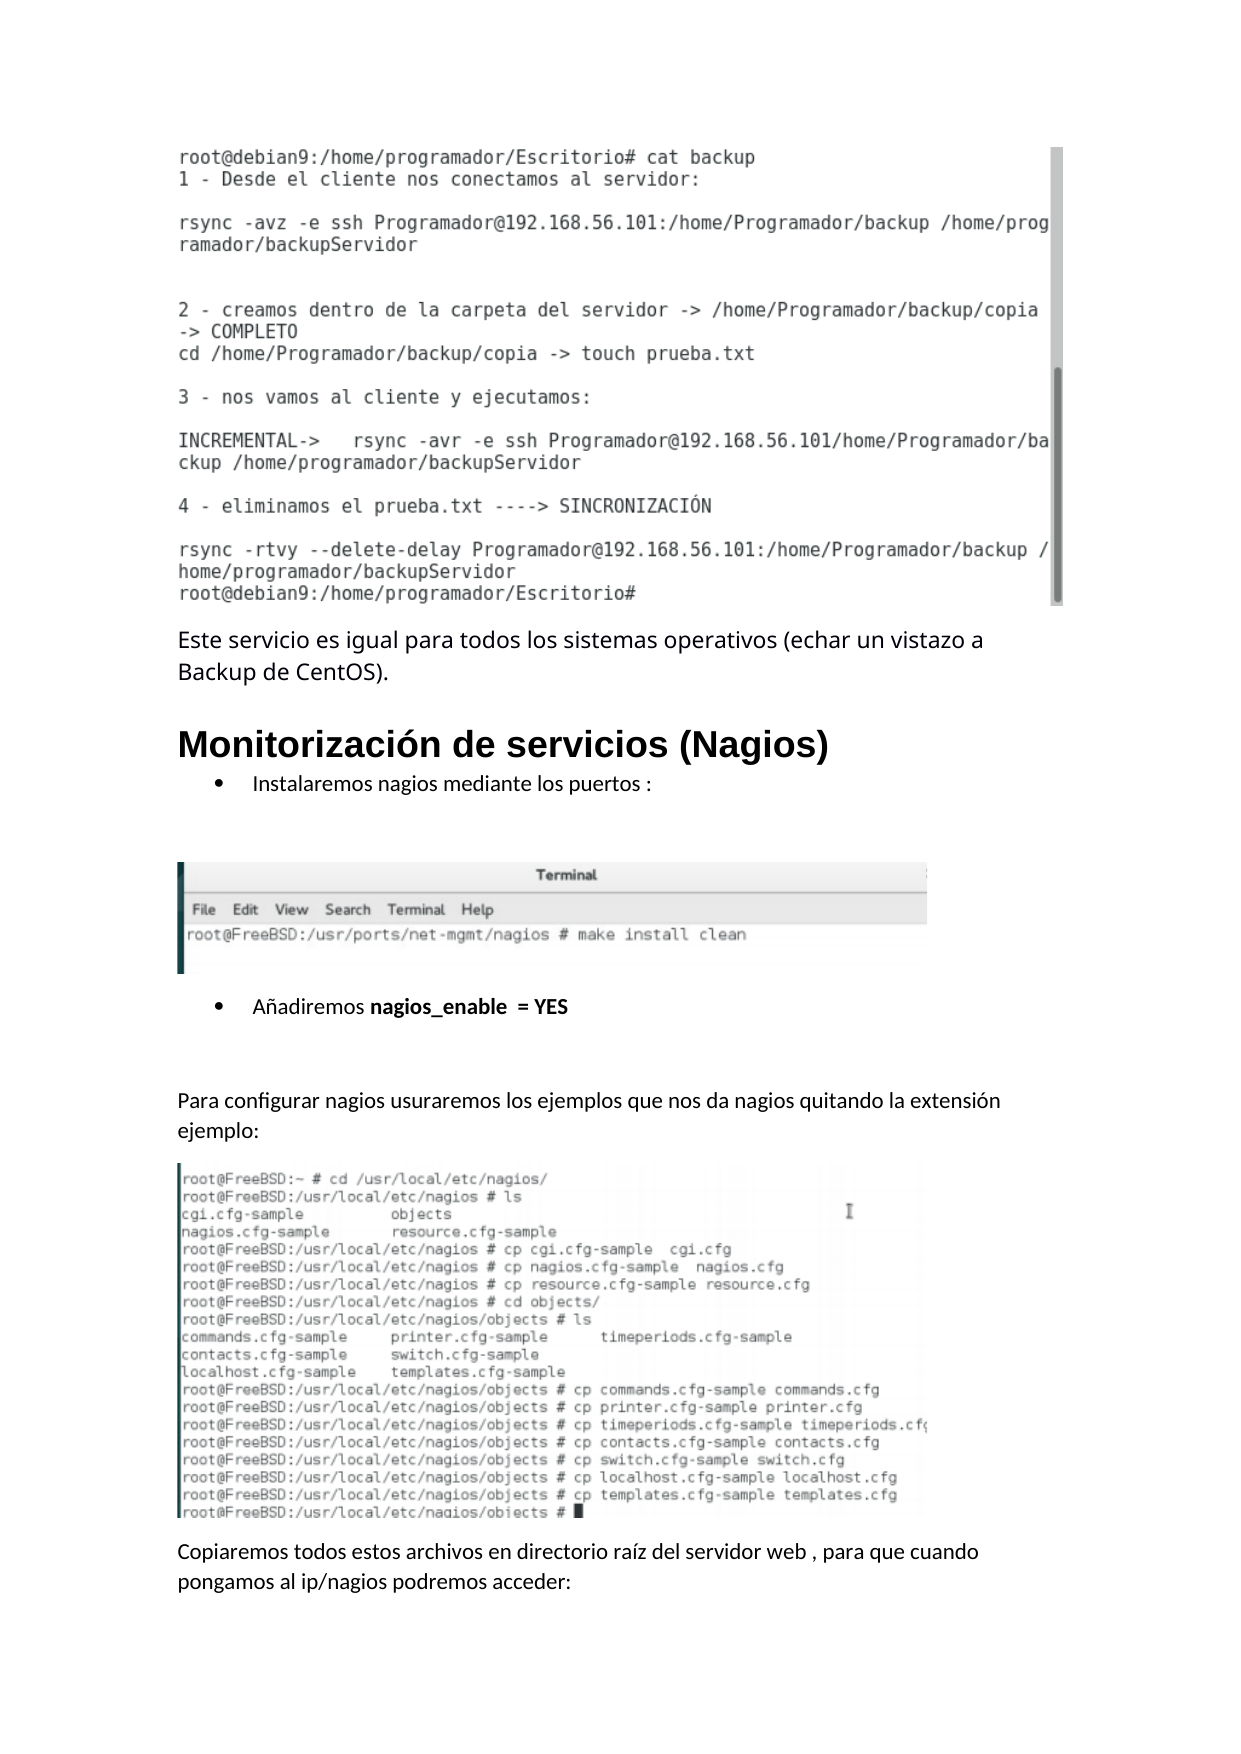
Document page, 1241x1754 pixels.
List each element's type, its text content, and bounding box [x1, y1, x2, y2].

picture [177, 1163, 928, 1518]
text Para configurar nagios usuraremos los ejemplos que nos da nagios quitando la extensión ejemplo: [177, 1086, 1063, 1144]
text Este servicio es igual para todos los sistemas operativos (echar un vistazo a Backup de CentOS). [177, 624, 1063, 687]
picture [177, 862, 928, 974]
list Añadiremos nagios_enable = YES [215, 992, 1063, 1021]
list Instalaremos nagios mediante los puertos : [215, 769, 1063, 797]
text Copiaremos todos estos archivos en directorio raíz del servidor web , para que cuando pongamos al ip/nagios podremos acceder: [177, 1537, 1063, 1595]
subtitle Monitorización de servicios (Nagios) [177, 722, 1063, 766]
picture [177, 147, 1063, 606]
